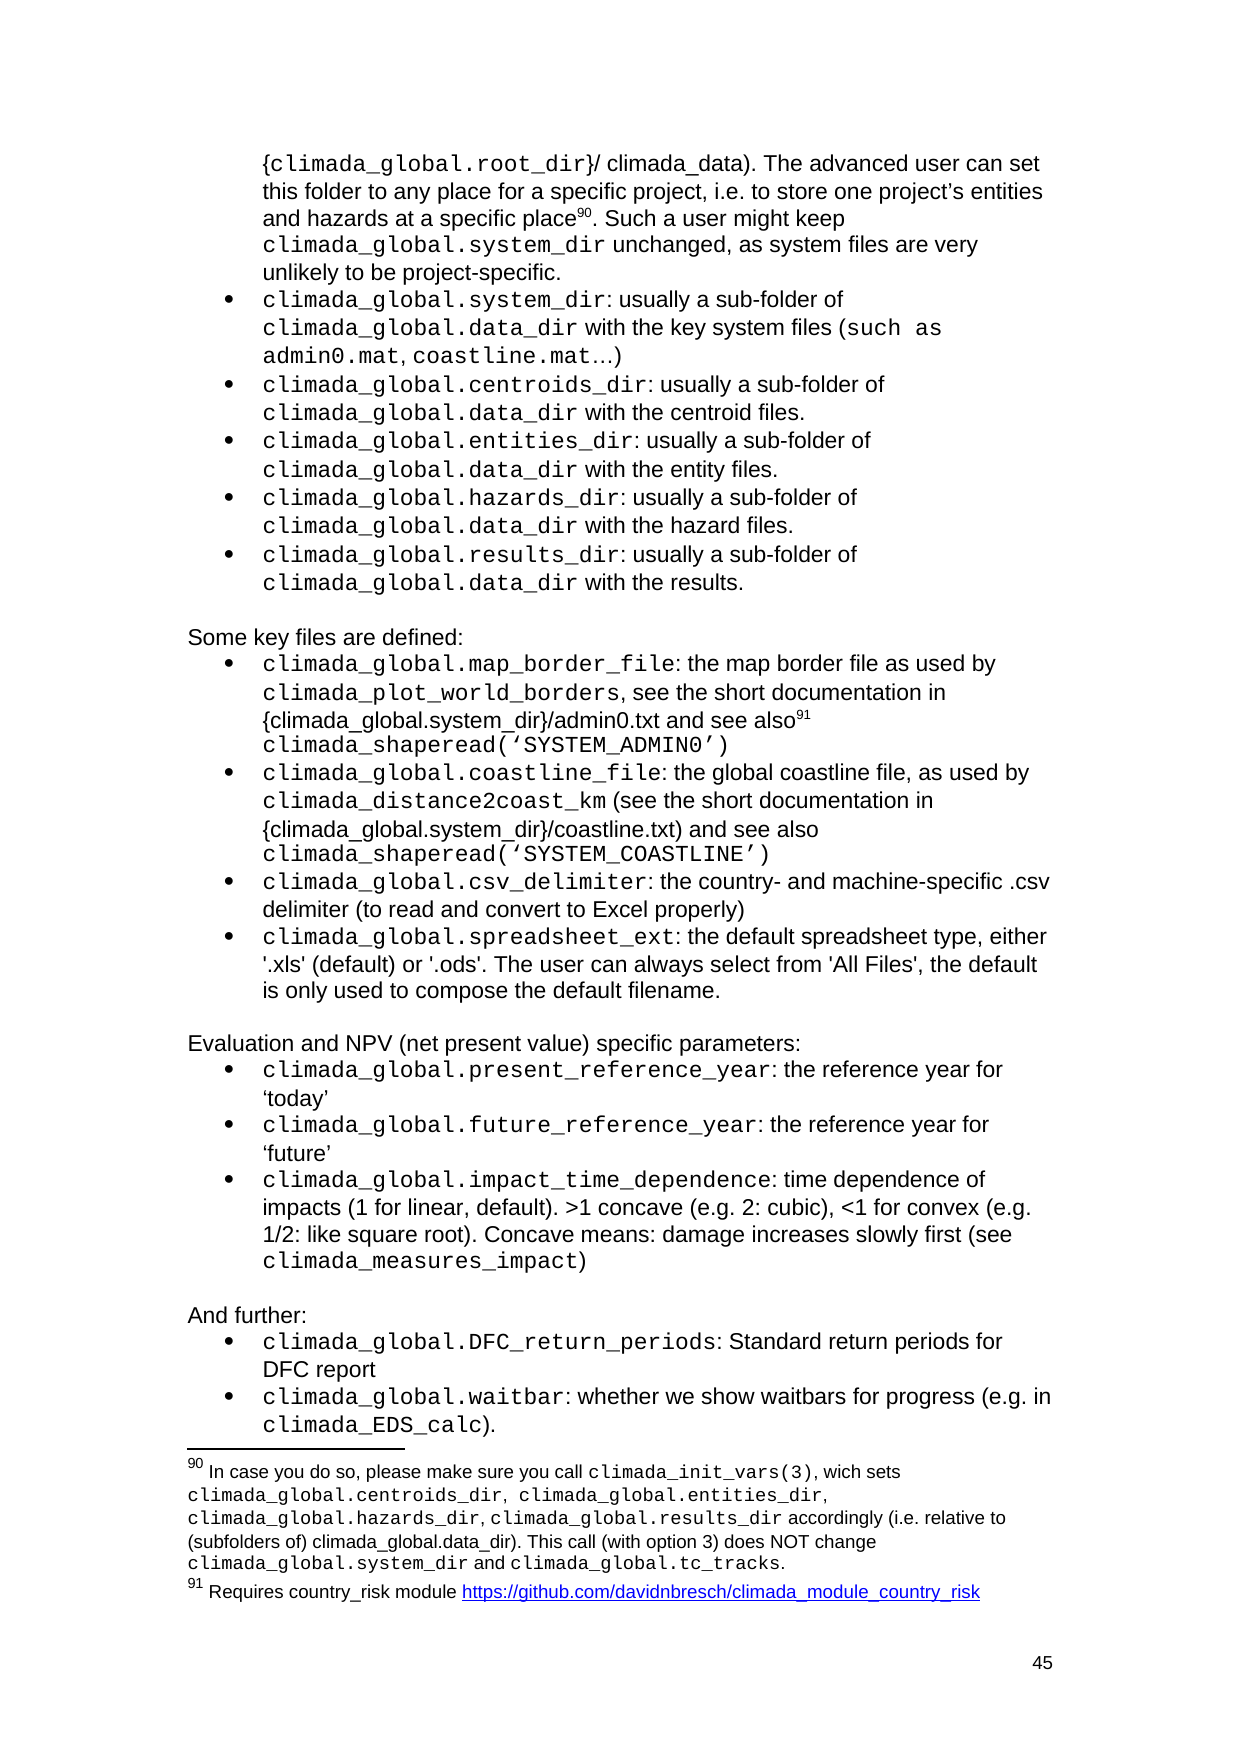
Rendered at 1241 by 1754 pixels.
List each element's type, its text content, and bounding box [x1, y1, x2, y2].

list climada_global.centroids_dir: usually a sub-folder of climada_global.data_dir with the centroid files. [225, 371, 1053, 427]
list climada_global.impact_time_dependence: time dependence of impacts (1 for linear, default). >1 concave (e.g. 2: cubic), <1 for convex (e.g. 1/2: like square root). Concave means: damage increases slowly first (see climada_measures_impact) [225, 1166, 1053, 1275]
list climada_global.present_reference_year: the reference year for ‘today’ [225, 1056, 1053, 1111]
text Evaluation and NPV (net present value) specific parameters: [187, 1030, 1053, 1056]
list climada_global.waitbar: whether we show waitbars for progress (e.g. in climada_EDS_calc). [225, 1383, 1053, 1439]
list climada_global.entities_dir: usually a sub-folder of climada_global.data_dir with the entity files. [225, 427, 1053, 484]
list climada_global.coastline_file: the global coastline file, as used by climada_distance2coast_km (see the short documentation in {climada_global.system_dir}/coastline.txt) and see also climada_shaperead(‘SYSTEM_COASTLINE’) [225, 759, 1053, 868]
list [225, 150, 1053, 286]
text And further: [187, 1302, 1053, 1328]
list climada_global.DFC_return_periods: Standard return periods for DFC report [225, 1328, 1053, 1383]
list climada_global.system_dir: usually a sub-folder of climada_global.data_dir with the key system files (such as admin0.mat, coastline.mat…) [225, 286, 1053, 371]
list climada_global.results_dir: usually a sub-folder of climada_global.data_dir with the results. [225, 541, 1053, 597]
list climada_global.future_reference_year: the reference year for ‘future’ [225, 1111, 1053, 1166]
list climada_global.map_border_file: the map border file as used by climada_plot_world_borders, see the short documentation in {climada_global.system_dir}/admin0.txt and see also climada_shaperead(‘SYSTEM_ADMIN0’) [225, 650, 1053, 759]
list climada_global.hazards_dir: usually a sub-folder of climada_global.data_dir with the hazard files. [225, 484, 1053, 541]
text Some key files are defined: [187, 624, 1053, 650]
list climada_global.csv_delimiter: the country- and machine-specific .csv delimiter (to read and convert to Excel properly) [225, 868, 1053, 923]
list climada_global.spreadsheet_ext: the default spreadsheet type, either '.xls' (default) or '.ods'. The user can always select from 'All Files', the default is only used to compose the default filename. [225, 923, 1053, 1004]
